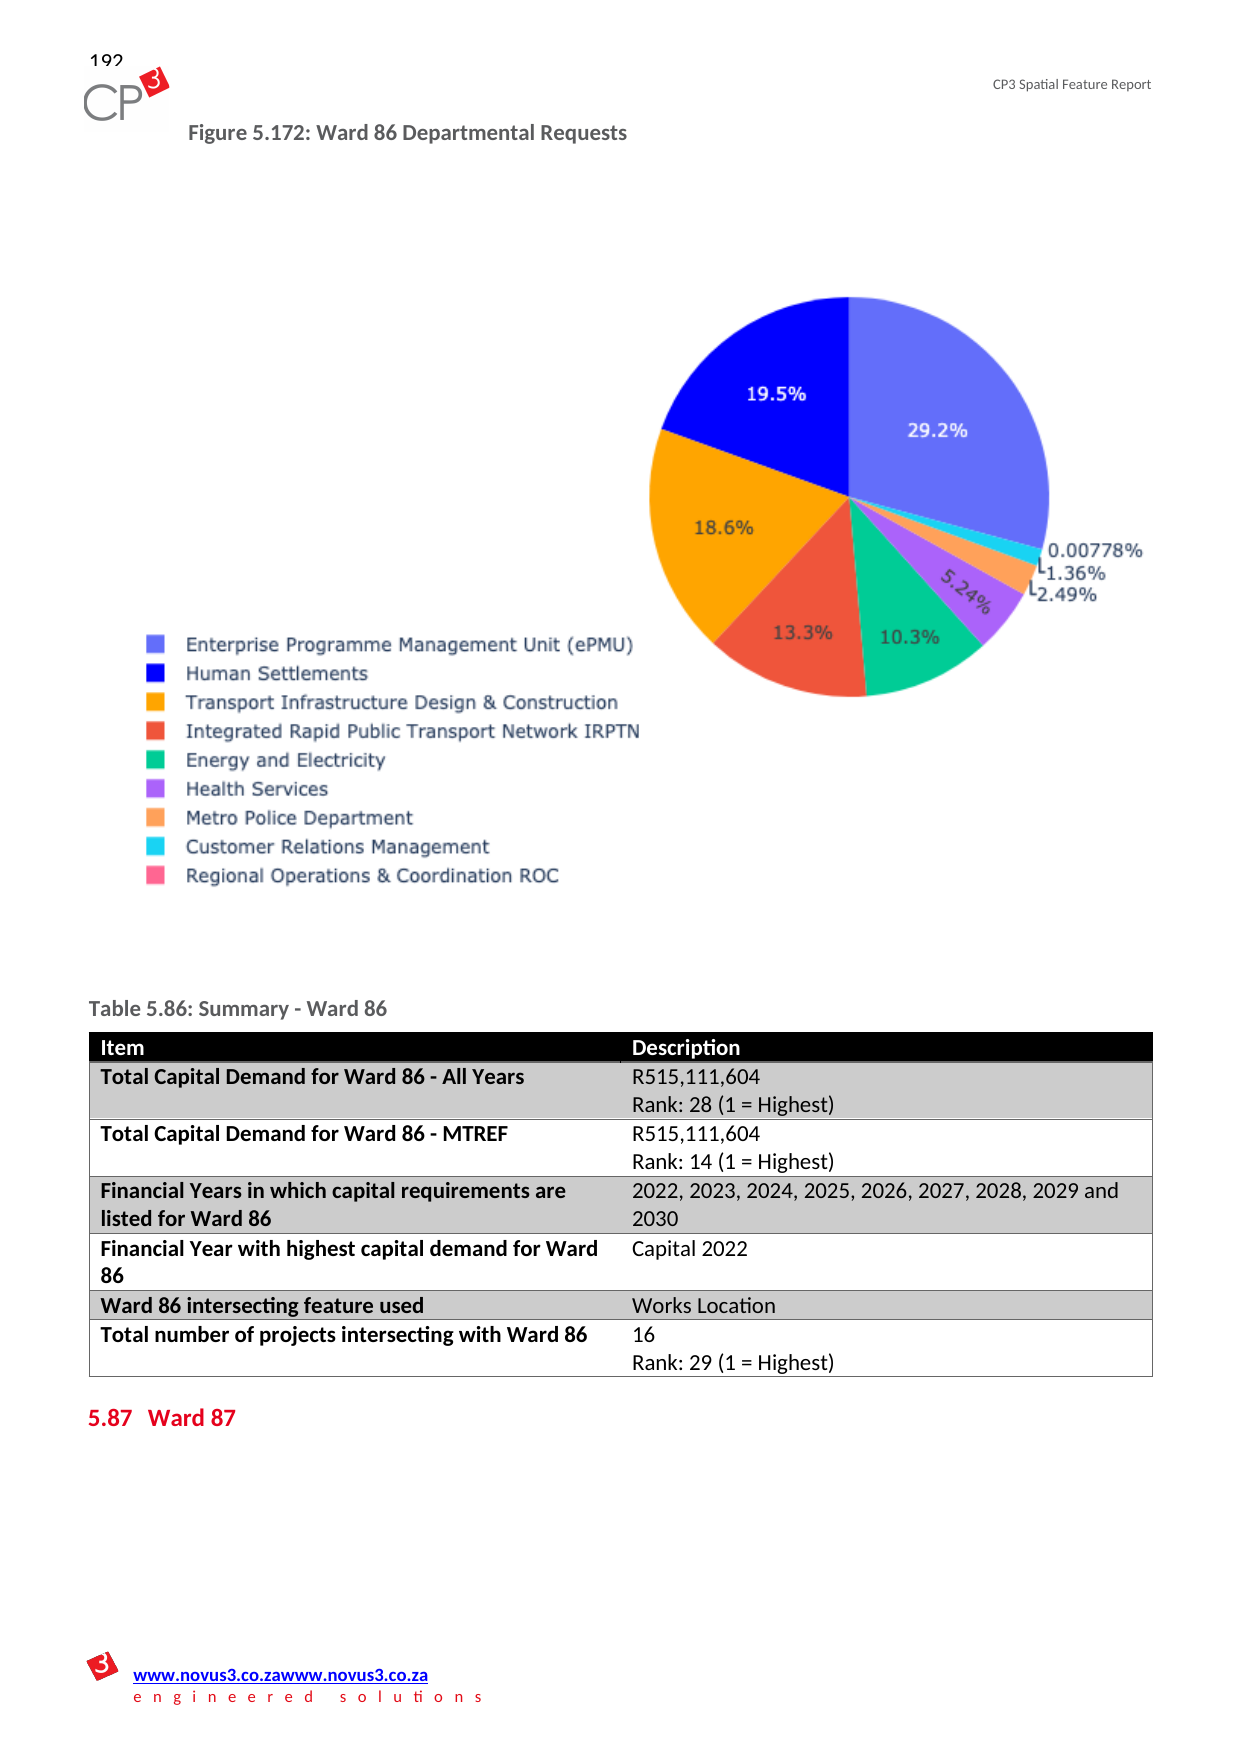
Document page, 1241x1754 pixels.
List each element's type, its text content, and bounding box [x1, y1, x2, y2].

table_cell Financial Years in which capital requirements are listed for Ward 86 [90, 1177, 621, 1233]
table_cell Financial Year with highest capital demand for Ward 86 [90, 1234, 621, 1290]
table_cell Total Capital Demand for Ward 86 - All Years [90, 1063, 621, 1118]
picture [83, 66, 170, 132]
table_cell Capital 2022 [621, 1234, 1152, 1290]
table_cell R515,111,604 Rank: 28 (1 = Highest) [621, 1063, 1152, 1118]
subtitle Ward 87 [88, 1402, 1152, 1432]
table_header Item [90, 1033, 620, 1061]
text Figure 5.172: Ward 86 Departmental Requests [89, 118, 1152, 146]
table_cell Total Capital Demand for Ward 86 - MTREF [90, 1120, 621, 1176]
table_cell 2022, 2023, 2024, 2025, 2026, 2027, 2028, 2029 and 2030 [621, 1177, 1152, 1233]
table_cell 16 Rank: 29 (1 = Highest) [621, 1320, 1152, 1376]
table_header Description [621, 1033, 1152, 1061]
table_cell R515,111,604 Rank: 14 (1 = Highest) [621, 1120, 1152, 1176]
table_cell Works Location [621, 1291, 1152, 1319]
picture [107, 156, 1171, 916]
table_cell Total number of projects intersecting with Ward 86 [90, 1320, 621, 1376]
picture [86, 1651, 119, 1681]
text Table 5.86: Summary - Ward 86 [89, 994, 1152, 1022]
table_cell Ward 86 intersecting feature used [90, 1291, 621, 1319]
